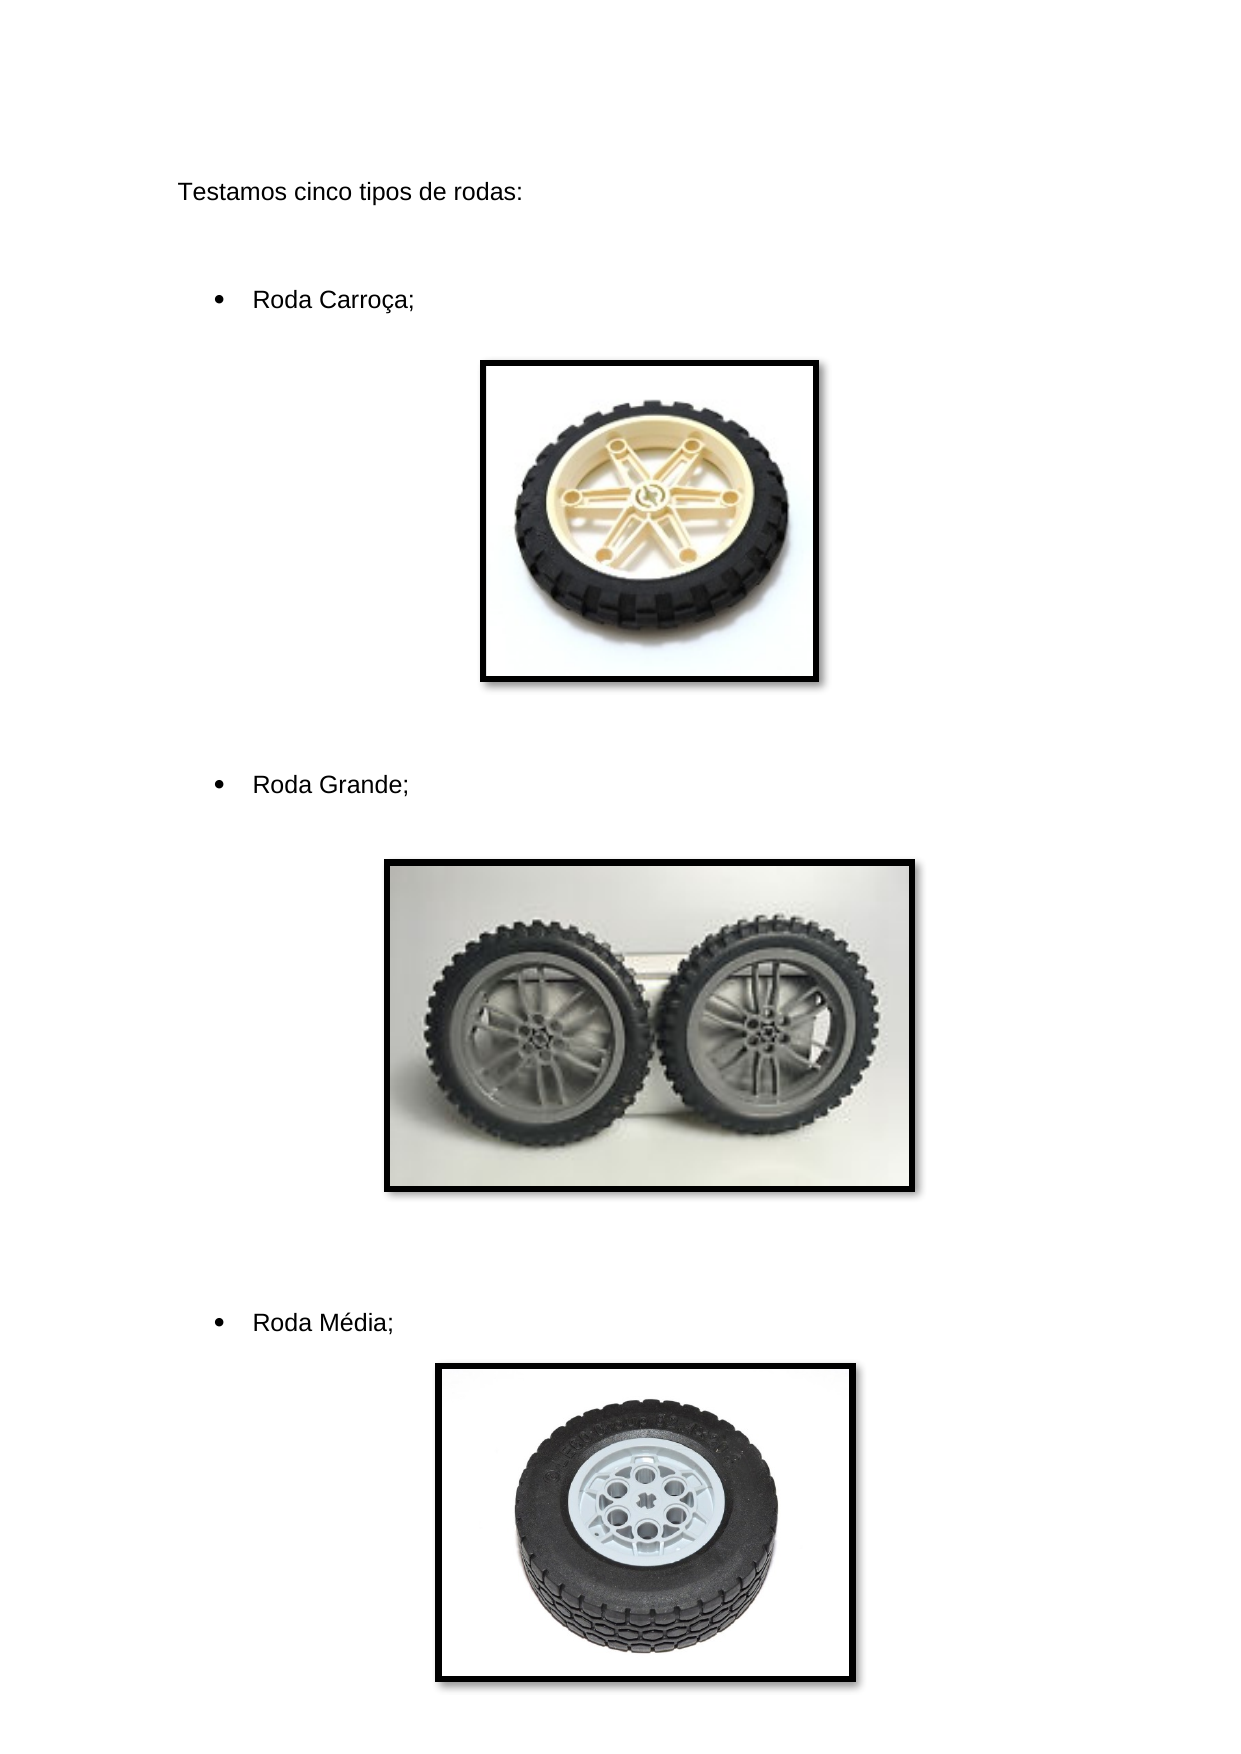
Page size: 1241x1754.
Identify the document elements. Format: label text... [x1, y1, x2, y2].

picture [390, 866, 909, 1186]
list Roda Grande; [215, 770, 1122, 798]
picture [486, 366, 813, 676]
picture [442, 1369, 849, 1676]
list Roda Média; [215, 1308, 1122, 1337]
text Testamos cinco tipos de rodas: [177, 177, 1122, 206]
list Roda Carroça; [215, 285, 1122, 314]
